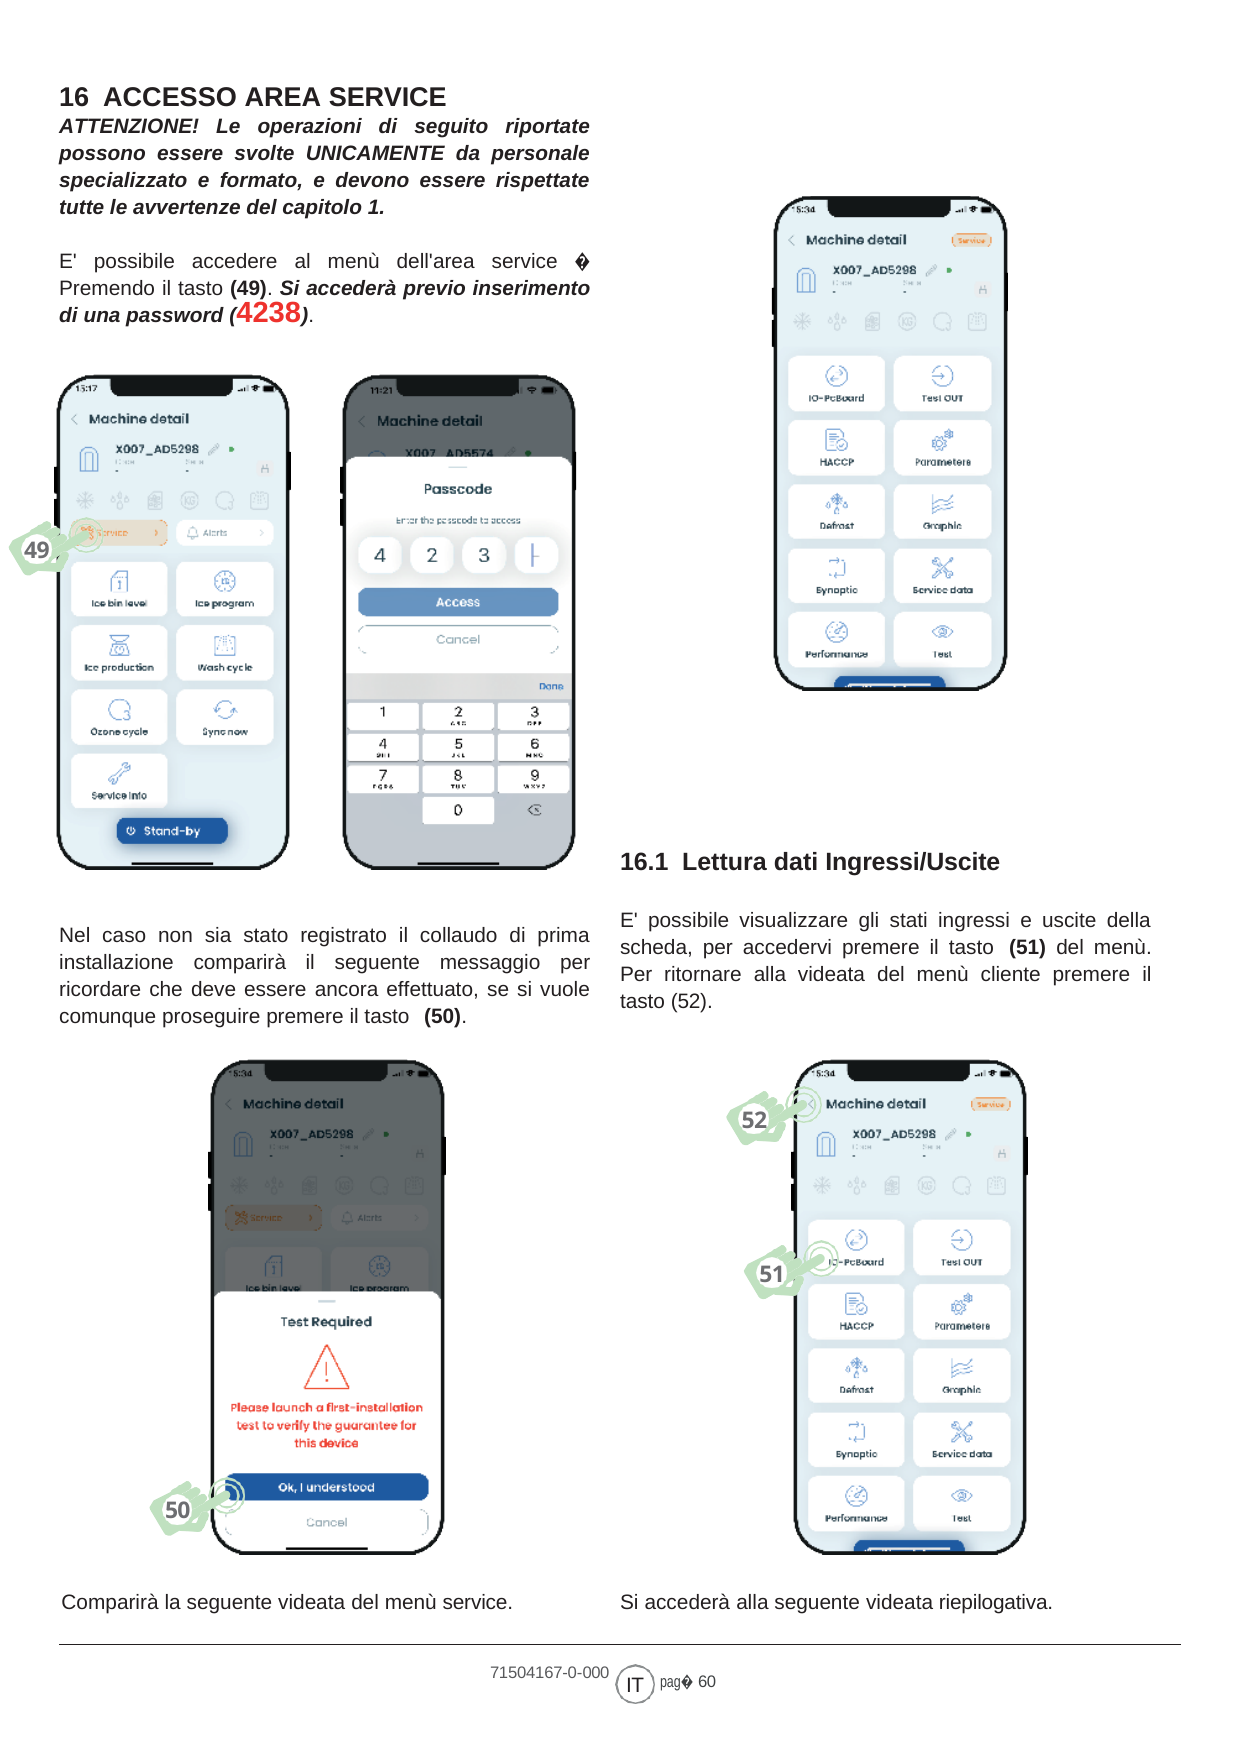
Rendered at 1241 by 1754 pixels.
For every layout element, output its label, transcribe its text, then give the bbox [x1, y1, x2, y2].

text pag� 60 [660, 1672, 1203, 1691]
picture [340, 374, 577, 870]
picture [162, 1059, 446, 1555]
picture [738, 1059, 1028, 1555]
text Nel caso non sia stato registrato il collaudo di prima installazione comparirà il seguente messaggio per ricordare che deve essere ancora effettuato, se si vuole comunque proseguire premere il tasto (50). [59, 923, 590, 1028]
text E' possibile visualizzare gli stati ingressi e uscite della scheda, per accedervi premere il tasto (51) del menù. Per ritornare alla videata del menù cliente premere il tasto (52). [620, 908, 1152, 1013]
picture [771, 196, 1008, 691]
list Lettura dati Ingressi/Uscite [620, 847, 1203, 876]
list ACCESSO AREA SERVICE [59, 81, 590, 112]
subtitle ATTENZIONE! Le operazioni di seguito riportate possono essere svolte UNICAMENTE da personale specializzato e formato, e devono essere rispettate tutte le avvertenze del capitolo 1. [59, 114, 590, 219]
picture [615, 1664, 655, 1704]
text 71504167-0-000 [12, 1663, 609, 1682]
text Comparirà la seguente videata del menù service. Si accederà alla seguente videata riepilogativa. [61, 1590, 1203, 1614]
text E' possibile accedere al menù dell'area service � Premendo il tasto (49). Si accederà previo inserimento di una password (4238). [59, 247, 590, 328]
picture [21, 374, 291, 870]
